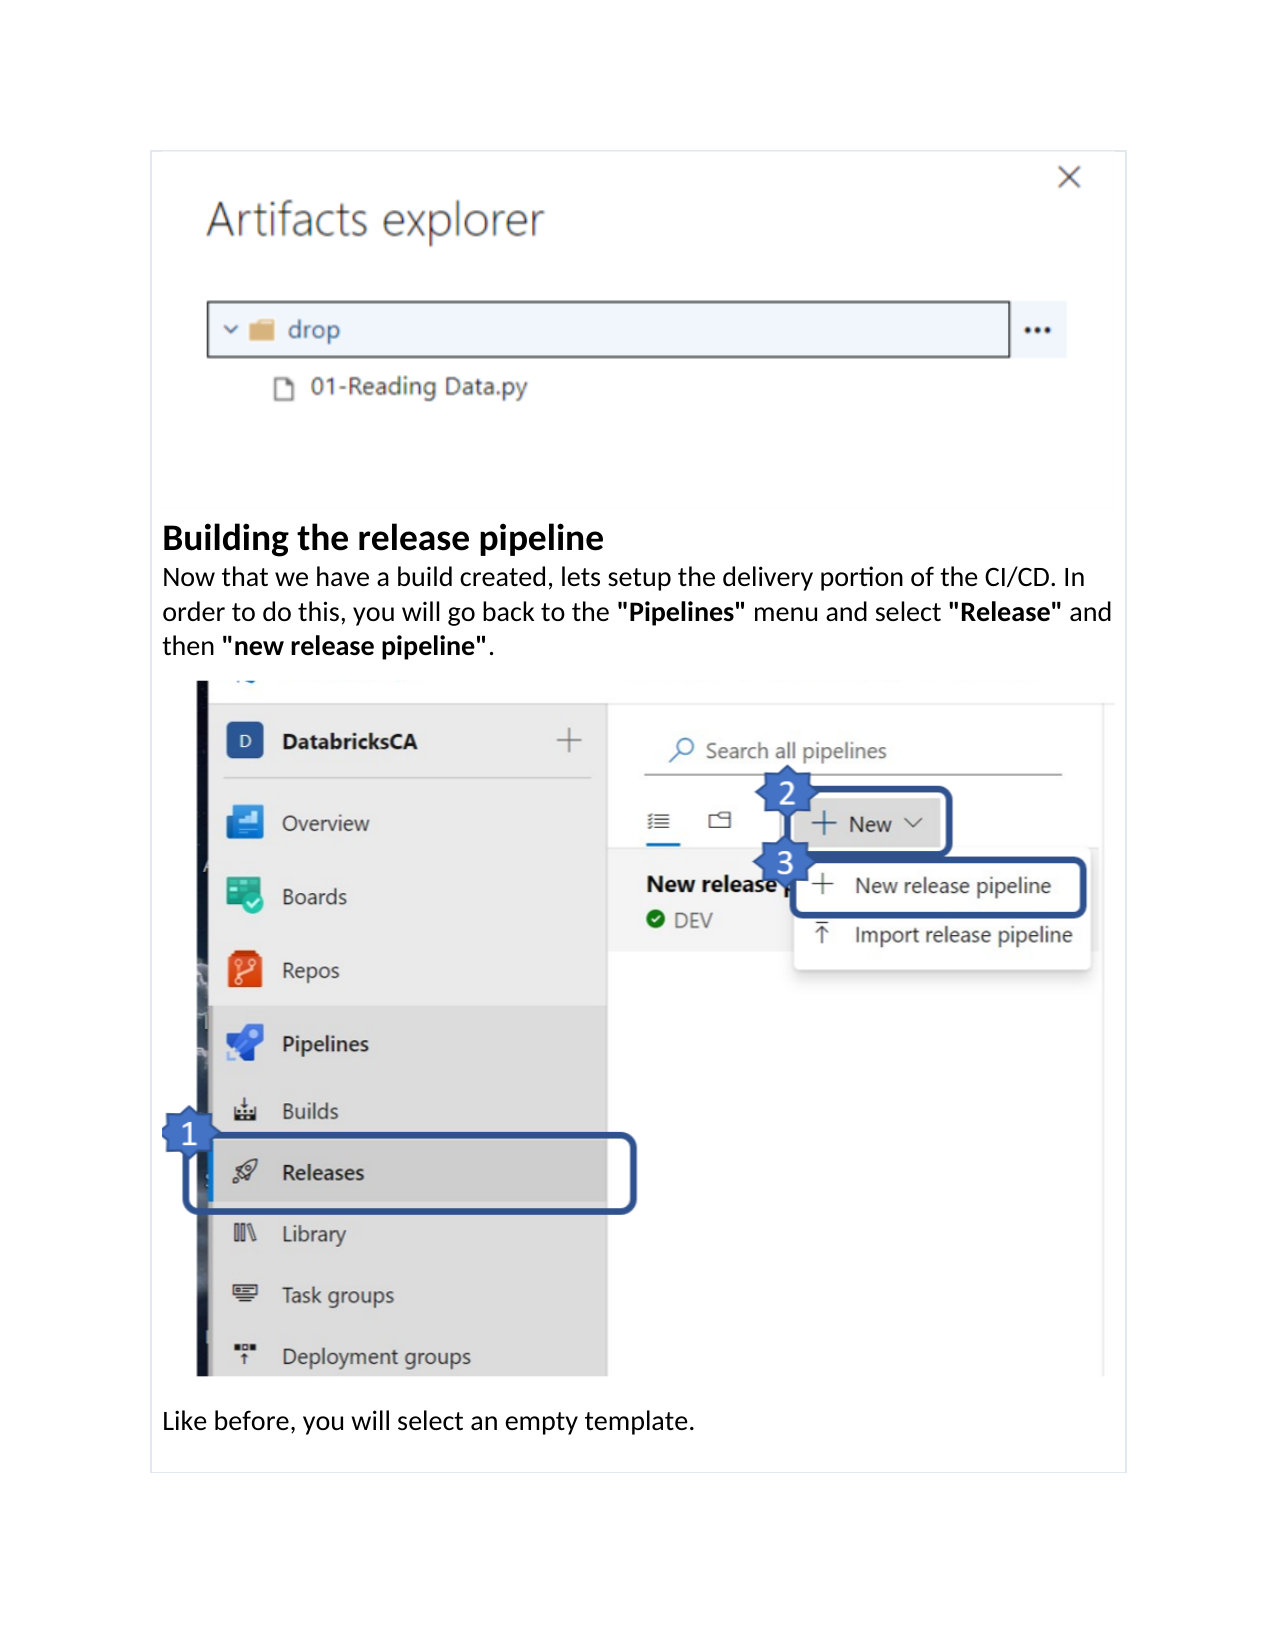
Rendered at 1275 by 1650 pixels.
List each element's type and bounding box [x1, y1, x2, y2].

picture [162, 151, 1115, 510]
picture [162, 662, 1115, 1404]
table_header [152, 152, 1125, 1472]
